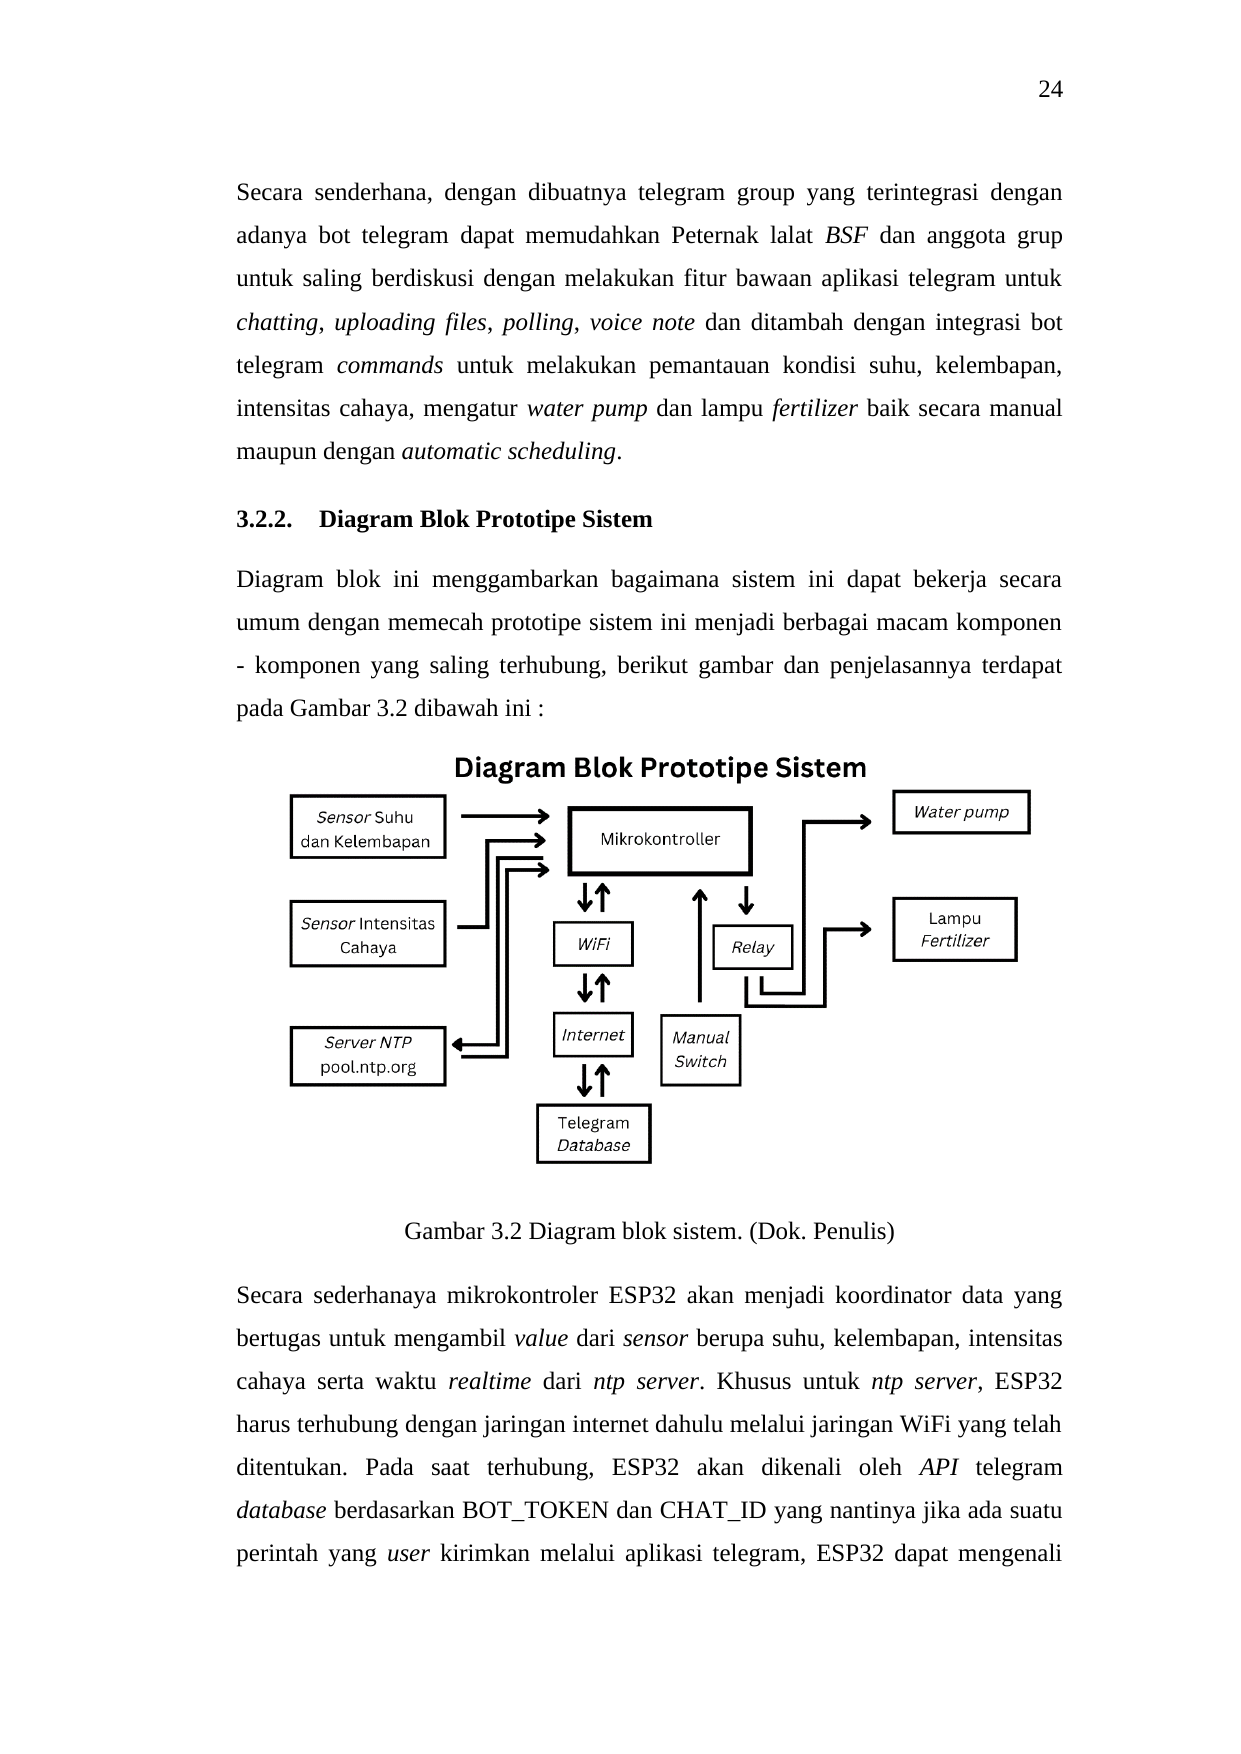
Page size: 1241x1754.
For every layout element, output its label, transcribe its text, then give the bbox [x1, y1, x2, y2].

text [236, 1280, 1063, 1567]
text Diagram blok ini menggambarkan bagaimana sistem ini dapat bekerja secara umum dengan memecah prototipe sistem ini menjadi berbagai macam komponen - komponen yang saling terhubung, berikut gambar dan penjelasannya terdapat pada Gambar 3.2 dibawah ini : [236, 564, 1063, 722]
text Secara senderhana, dengan dibuatnya telegram group yang terintegrasi dengan adanya bot telegram dapat memudahkan Peternak lalat BSF dan anggota grup untuk saling berdiskusi dengan melakukan fitur bawaan aplikasi telegram untuk chatting, uploading files, polling, voice note dan ditambah dengan integrasi bot telegram commands untuk melakukan pemantauan kondisi suhu, kelembapan, intensitas cahaya, mengatur water pump dan lampu fertilizer baik secara manual maupun dengan automatic scheduling. [236, 177, 1063, 465]
picture [236, 736, 1063, 1202]
list Diagram Blok Prototipe Sistem [236, 504, 1063, 533]
text Gambar 3.2 Diagram blok sistem. (Dok. Penulis) [236, 1216, 1063, 1244]
